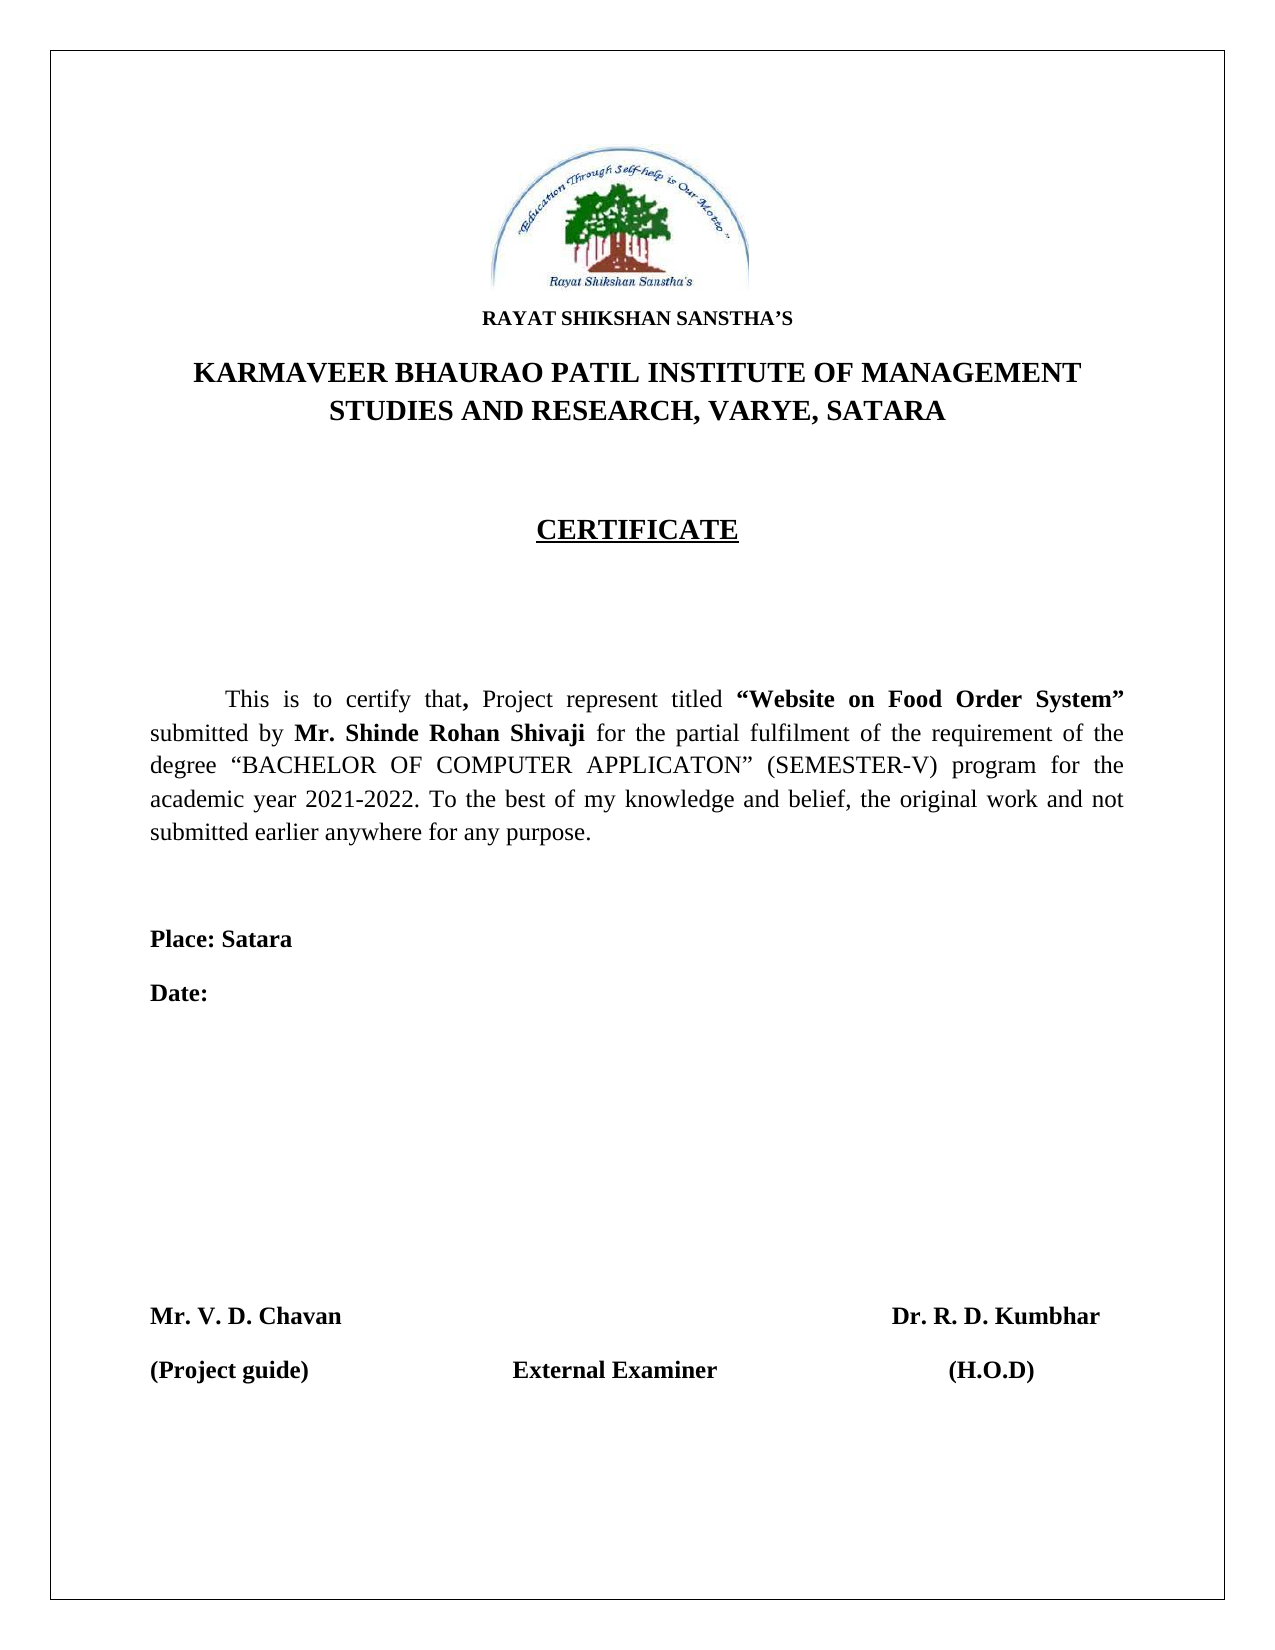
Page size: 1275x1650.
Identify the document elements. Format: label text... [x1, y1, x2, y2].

text KARMAVEER BHAURAO PATIL INSTITUTE OF MANAGEMENT STUDIES AND RESEARCH, VARYE, SATARA [150, 355, 1125, 427]
text This is to certify that, Project represent titled “Website on Food Order System” submitted by Mr. Shinde Rohan Shivaji for the partial fulfilment of the requirement of the degree “BACHELOR OF COMPUTER APPLICATON” (SEMESTER-V) program for the academic year 2021-2022. To the best of my knowledge and belief, the original work and not submitted earlier anywhere for any purpose. [150, 684, 1125, 845]
text RAYAT SHIKSHAN SANSTHA’S [150, 306, 1125, 330]
picture [490, 144, 749, 291]
text Date: [150, 978, 1125, 1007]
text (Project guide) External Examiner (H.O.D) [150, 1355, 1125, 1384]
text CERTIFICATE [150, 512, 1125, 546]
text Mr. V. D. Chavan Dr. R. D. Kumbhar [150, 1301, 1125, 1330]
text Place: Satara [150, 924, 1125, 953]
